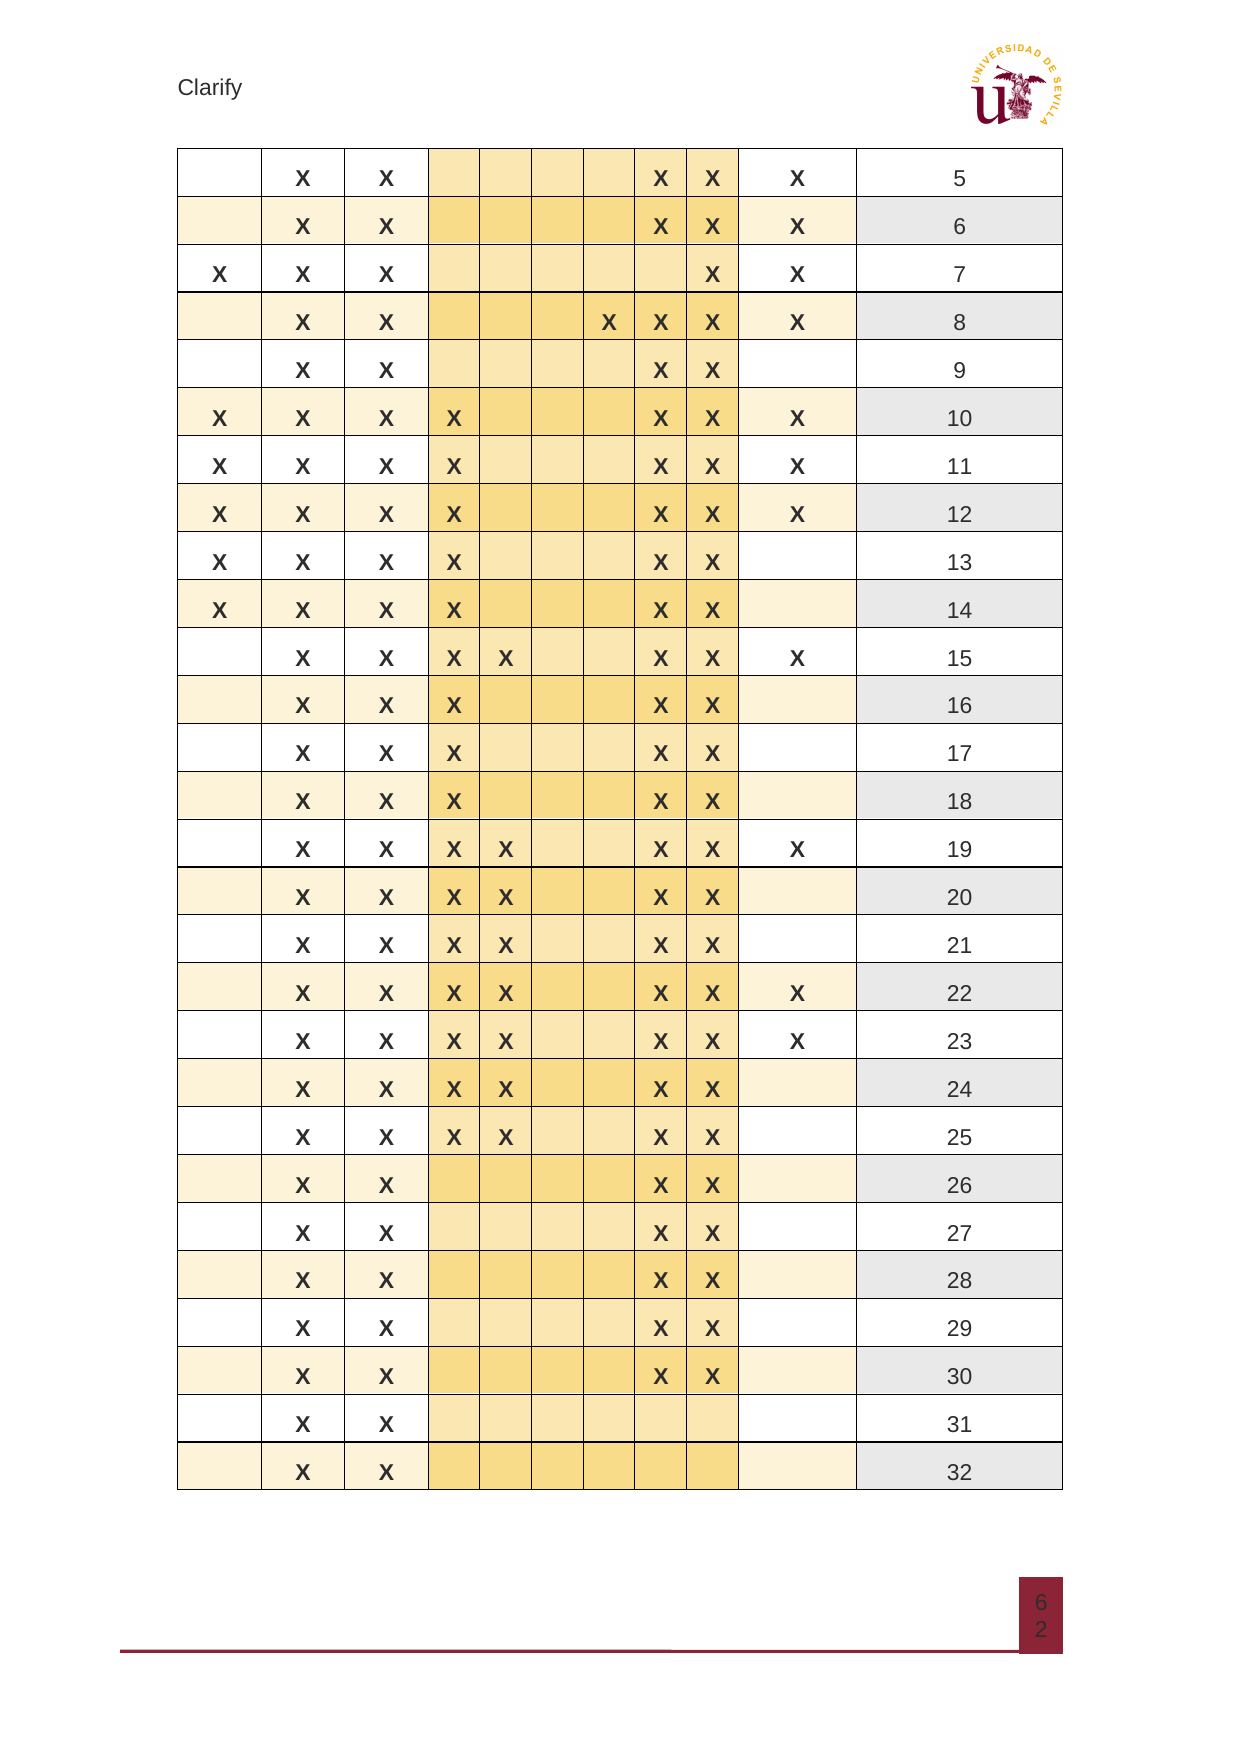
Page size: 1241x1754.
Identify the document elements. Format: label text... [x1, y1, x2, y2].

table_cell [584, 1299, 634, 1346]
table_cell [584, 915, 634, 962]
table_cell X [429, 1107, 479, 1154]
table_cell [584, 1059, 634, 1106]
table_cell X [635, 484, 686, 531]
table_cell 15 [857, 628, 1062, 675]
table_cell [429, 149, 479, 196]
table_cell X [429, 868, 479, 914]
table_cell [178, 1059, 261, 1106]
table_cell X [635, 1059, 686, 1106]
table_cell X [739, 149, 856, 196]
table_cell [584, 1203, 634, 1250]
table_cell X [262, 772, 344, 818]
table_cell X [178, 532, 261, 579]
table_cell X [429, 388, 479, 435]
table_cell X [262, 388, 344, 435]
table_cell [178, 1299, 261, 1346]
table_cell X [262, 580, 344, 627]
table_cell 17 [857, 724, 1062, 771]
table_cell [178, 340, 261, 387]
table_cell [480, 245, 531, 291]
table_cell 16 [857, 676, 1062, 723]
table_cell [532, 1251, 583, 1298]
table_cell X [345, 1059, 428, 1106]
table_cell X [635, 628, 686, 675]
table_cell X [635, 1203, 686, 1250]
table_cell X [178, 245, 261, 291]
table_cell [584, 1443, 634, 1489]
table_cell X [345, 293, 428, 339]
table_cell [739, 1443, 856, 1489]
table_cell X [635, 532, 686, 579]
table_cell X [687, 628, 738, 675]
table_cell X [635, 149, 686, 196]
table_cell X [687, 532, 738, 579]
table_cell 18 [857, 772, 1062, 818]
table_cell X [262, 1299, 344, 1346]
table_cell [178, 1011, 261, 1058]
table_cell X [345, 1395, 428, 1441]
table_cell X [687, 1203, 738, 1250]
table_cell X [262, 820, 344, 866]
table_cell X [345, 1155, 428, 1202]
table_cell X [635, 772, 686, 818]
table_cell [739, 1155, 856, 1202]
table_cell X [262, 436, 344, 483]
table_cell X [345, 532, 428, 579]
table_cell [739, 340, 856, 387]
table_cell X [635, 1347, 686, 1393]
table_cell [584, 388, 634, 435]
table_cell [480, 149, 531, 196]
table_cell X [635, 1251, 686, 1298]
table_cell X [429, 436, 479, 483]
table_cell [429, 340, 479, 387]
table_cell 6 [857, 197, 1062, 243]
table_cell [739, 772, 856, 818]
table_cell [480, 1443, 531, 1489]
table_cell [584, 436, 634, 483]
picture [969, 44, 1063, 127]
table_cell X [345, 484, 428, 531]
table_cell [480, 1251, 531, 1298]
table_cell X [345, 676, 428, 723]
table_cell X [687, 1299, 738, 1346]
table_cell [532, 245, 583, 291]
table_cell X [687, 1059, 738, 1106]
table_cell [178, 149, 261, 196]
table_cell 26 [857, 1155, 1062, 1202]
table_cell [584, 197, 634, 243]
table_cell [532, 1347, 583, 1393]
table_cell [178, 293, 261, 339]
table_cell X [635, 915, 686, 962]
table_cell [178, 915, 261, 962]
table_cell X [345, 1251, 428, 1298]
table_cell 19 [857, 820, 1062, 866]
table_cell [584, 724, 634, 771]
table_cell [584, 340, 634, 387]
table_cell [532, 1107, 583, 1154]
table_cell X [687, 293, 738, 339]
table_cell X [345, 1011, 428, 1058]
table_cell X [262, 1251, 344, 1298]
table_cell X [262, 1059, 344, 1106]
table_cell X [345, 245, 428, 291]
table_cell [584, 1395, 634, 1441]
table_cell [532, 915, 583, 962]
table_cell X [262, 1203, 344, 1250]
table_cell X [429, 724, 479, 771]
table_cell [480, 1203, 531, 1250]
table_cell [532, 1395, 583, 1441]
table_cell X [429, 484, 479, 531]
table_cell [480, 1299, 531, 1346]
table_cell X [480, 820, 531, 866]
table_cell X [635, 1107, 686, 1154]
table_cell [739, 1107, 856, 1154]
table_cell X [178, 436, 261, 483]
table_cell X [687, 197, 738, 243]
table_cell X [687, 149, 738, 196]
table_cell X [345, 1347, 428, 1393]
table_cell [584, 1155, 634, 1202]
table_cell [687, 1443, 738, 1489]
table_cell X [635, 868, 686, 914]
table_cell [532, 724, 583, 771]
table_cell 27 [857, 1203, 1062, 1250]
table_cell [739, 1251, 856, 1298]
table_cell [429, 1347, 479, 1393]
table_cell [739, 868, 856, 914]
table_cell [178, 1395, 261, 1441]
table_cell X [584, 293, 634, 339]
table_cell [480, 484, 531, 531]
table_cell X [429, 580, 479, 627]
table_cell X [429, 963, 479, 1010]
table_cell [584, 963, 634, 1010]
table_cell [739, 724, 856, 771]
table_cell [584, 1251, 634, 1298]
table_cell [635, 245, 686, 291]
table_cell [532, 532, 583, 579]
table_cell [739, 676, 856, 723]
table_cell X [429, 820, 479, 866]
table_cell X [345, 868, 428, 914]
table_cell [532, 484, 583, 531]
table_cell X [687, 915, 738, 962]
table_cell [584, 484, 634, 531]
table_cell [532, 772, 583, 818]
table_cell X [687, 724, 738, 771]
table_cell [584, 868, 634, 914]
table_cell X [739, 963, 856, 1010]
table_cell [739, 1347, 856, 1393]
table_cell X [687, 340, 738, 387]
table_cell X [635, 340, 686, 387]
table_cell X [687, 1011, 738, 1058]
table_cell X [687, 868, 738, 914]
table_cell 12 [857, 484, 1062, 531]
table_cell [532, 293, 583, 339]
table_cell X [345, 820, 428, 866]
table_cell [178, 1203, 261, 1250]
table_cell [480, 580, 531, 627]
table_cell X [262, 628, 344, 675]
table_cell X [635, 1155, 686, 1202]
table_cell [480, 388, 531, 435]
table_cell X [345, 772, 428, 818]
table_cell X [429, 532, 479, 579]
table_cell [480, 1155, 531, 1202]
table_cell [687, 1395, 738, 1441]
table_cell X [635, 1011, 686, 1058]
table_cell X [635, 1299, 686, 1346]
table_cell X [262, 1443, 344, 1489]
table_cell [584, 580, 634, 627]
table_cell X [262, 484, 344, 531]
table_cell 14 [857, 580, 1062, 627]
table_cell X [687, 484, 738, 531]
table_cell [584, 532, 634, 579]
table_cell X [262, 868, 344, 914]
table_cell [532, 197, 583, 243]
table_cell [178, 1155, 261, 1202]
table_cell [178, 868, 261, 914]
table_cell X [262, 532, 344, 579]
table_cell X [345, 1107, 428, 1154]
table_cell X [345, 149, 428, 196]
table_cell [532, 388, 583, 435]
table_cell X [739, 245, 856, 291]
table_cell X [480, 628, 531, 675]
table_cell [584, 676, 634, 723]
table_cell 31 [857, 1395, 1062, 1441]
table_cell X [345, 197, 428, 243]
table_cell [584, 149, 634, 196]
table_cell [532, 149, 583, 196]
table_cell X [687, 436, 738, 483]
table_cell [739, 1059, 856, 1106]
table_cell X [480, 963, 531, 1010]
table_cell [178, 1107, 261, 1154]
table_cell [532, 580, 583, 627]
table_cell [532, 1059, 583, 1106]
table_cell 9 [857, 340, 1062, 387]
table_cell X [687, 1107, 738, 1154]
table_cell [532, 628, 583, 675]
table_cell [480, 340, 531, 387]
table_cell [429, 293, 479, 339]
table_cell X [635, 580, 686, 627]
table_cell [480, 676, 531, 723]
table_cell 10 [857, 388, 1062, 435]
table_cell [429, 1155, 479, 1202]
table_cell [178, 724, 261, 771]
table_cell [584, 1107, 634, 1154]
table_cell X [262, 1155, 344, 1202]
table_cell X [429, 1059, 479, 1106]
table_cell X [429, 1011, 479, 1058]
table_cell [584, 1011, 634, 1058]
table_cell [739, 580, 856, 627]
table_cell X [480, 915, 531, 962]
table_cell X [262, 676, 344, 723]
table_cell 30 [857, 1347, 1062, 1393]
table_cell [635, 1443, 686, 1489]
table_cell 13 [857, 532, 1062, 579]
table_cell [532, 1443, 583, 1489]
table_cell [532, 820, 583, 866]
table_cell X [687, 1155, 738, 1202]
table_cell X [635, 388, 686, 435]
table_cell 29 [857, 1299, 1062, 1346]
table_cell X [635, 724, 686, 771]
table_cell X [178, 388, 261, 435]
table_cell [429, 1395, 479, 1441]
table_cell X [429, 628, 479, 675]
table_cell X [262, 963, 344, 1010]
table_cell [532, 676, 583, 723]
table_cell X [345, 1299, 428, 1346]
table_cell [532, 1203, 583, 1250]
table_cell X [262, 724, 344, 771]
table_cell [480, 1347, 531, 1393]
table_cell X [345, 388, 428, 435]
table_cell [584, 1347, 634, 1393]
table_cell 5 [857, 149, 1062, 196]
table_cell X [345, 436, 428, 483]
table_cell [480, 197, 531, 243]
table_cell [635, 1395, 686, 1441]
table_cell X [262, 1011, 344, 1058]
table_cell X [687, 963, 738, 1010]
table_cell [739, 532, 856, 579]
table_cell [584, 245, 634, 291]
table_cell [532, 1299, 583, 1346]
table_cell [178, 963, 261, 1010]
table_cell X [262, 340, 344, 387]
table_cell [429, 1251, 479, 1298]
table_cell X [345, 915, 428, 962]
table_cell [739, 1203, 856, 1250]
table_cell 8 [857, 293, 1062, 339]
table_cell X [739, 436, 856, 483]
table_cell [178, 197, 261, 243]
table_cell X [687, 772, 738, 818]
table_cell [429, 245, 479, 291]
table_cell X [480, 868, 531, 914]
table_cell [584, 820, 634, 866]
table_cell X [687, 580, 738, 627]
table_cell X [739, 1011, 856, 1058]
table_cell [480, 532, 531, 579]
table_cell 24 [857, 1059, 1062, 1106]
table_cell [178, 772, 261, 818]
table_cell X [262, 915, 344, 962]
table_cell X [345, 340, 428, 387]
table_cell [532, 1155, 583, 1202]
table_cell 22 [857, 963, 1062, 1010]
table_cell 21 [857, 915, 1062, 962]
table_cell X [739, 388, 856, 435]
table_cell [178, 1251, 261, 1298]
table_cell X [635, 436, 686, 483]
table_cell X [262, 1395, 344, 1441]
table_cell X [687, 388, 738, 435]
table_cell X [429, 915, 479, 962]
table_cell X [429, 772, 479, 818]
table_cell X [262, 1347, 344, 1393]
table_cell [429, 1443, 479, 1489]
table_cell X [345, 963, 428, 1010]
table_cell [532, 340, 583, 387]
table_cell [532, 436, 583, 483]
table_cell [178, 628, 261, 675]
table_cell X [480, 1107, 531, 1154]
table_cell [429, 197, 479, 243]
table_cell X [345, 1443, 428, 1489]
table_cell [480, 293, 531, 339]
table_cell X [345, 724, 428, 771]
table_cell [178, 1347, 261, 1393]
table_cell X [345, 1203, 428, 1250]
table_cell X [635, 820, 686, 866]
table_cell [429, 1203, 479, 1250]
table_cell X [739, 293, 856, 339]
table_cell X [635, 963, 686, 1010]
table_cell [532, 868, 583, 914]
table_cell [739, 1299, 856, 1346]
table_cell [429, 1299, 479, 1346]
table_cell [480, 724, 531, 771]
table_cell X [739, 197, 856, 243]
table_cell [480, 436, 531, 483]
table_cell [739, 915, 856, 962]
table_cell 11 [857, 436, 1062, 483]
table_cell X [687, 676, 738, 723]
table_cell [532, 1011, 583, 1058]
table_cell [739, 1395, 856, 1441]
table_cell X [687, 1347, 738, 1393]
table_cell X [178, 484, 261, 531]
table_cell [584, 772, 634, 818]
table_cell [178, 1443, 261, 1489]
table_cell 23 [857, 1011, 1062, 1058]
table_cell X [687, 245, 738, 291]
table_cell [532, 963, 583, 1010]
table_cell X [262, 245, 344, 291]
table_cell X [739, 628, 856, 675]
table_cell X [345, 580, 428, 627]
table_cell X [480, 1011, 531, 1058]
table_cell X [345, 628, 428, 675]
table_cell [178, 820, 261, 866]
table_cell X [429, 676, 479, 723]
table_cell X [687, 1251, 738, 1298]
table_cell 20 [857, 868, 1062, 914]
table_cell X [480, 1059, 531, 1106]
table_cell X [262, 197, 344, 243]
table_cell X [687, 820, 738, 866]
table_cell [480, 772, 531, 818]
table_cell X [635, 676, 686, 723]
table_cell X [262, 149, 344, 196]
table_cell X [739, 820, 856, 866]
table_cell X [635, 197, 686, 243]
table_cell 25 [857, 1107, 1062, 1154]
table_cell 7 [857, 245, 1062, 291]
table_cell [178, 676, 261, 723]
table_cell X [262, 1107, 344, 1154]
table_cell X [739, 484, 856, 531]
table_cell X [178, 580, 261, 627]
table_cell 28 [857, 1251, 1062, 1298]
table_cell [584, 628, 634, 675]
table_cell [480, 1395, 531, 1441]
table_cell X [262, 293, 344, 339]
table_cell X [635, 293, 686, 339]
table_cell 32 [857, 1443, 1062, 1489]
